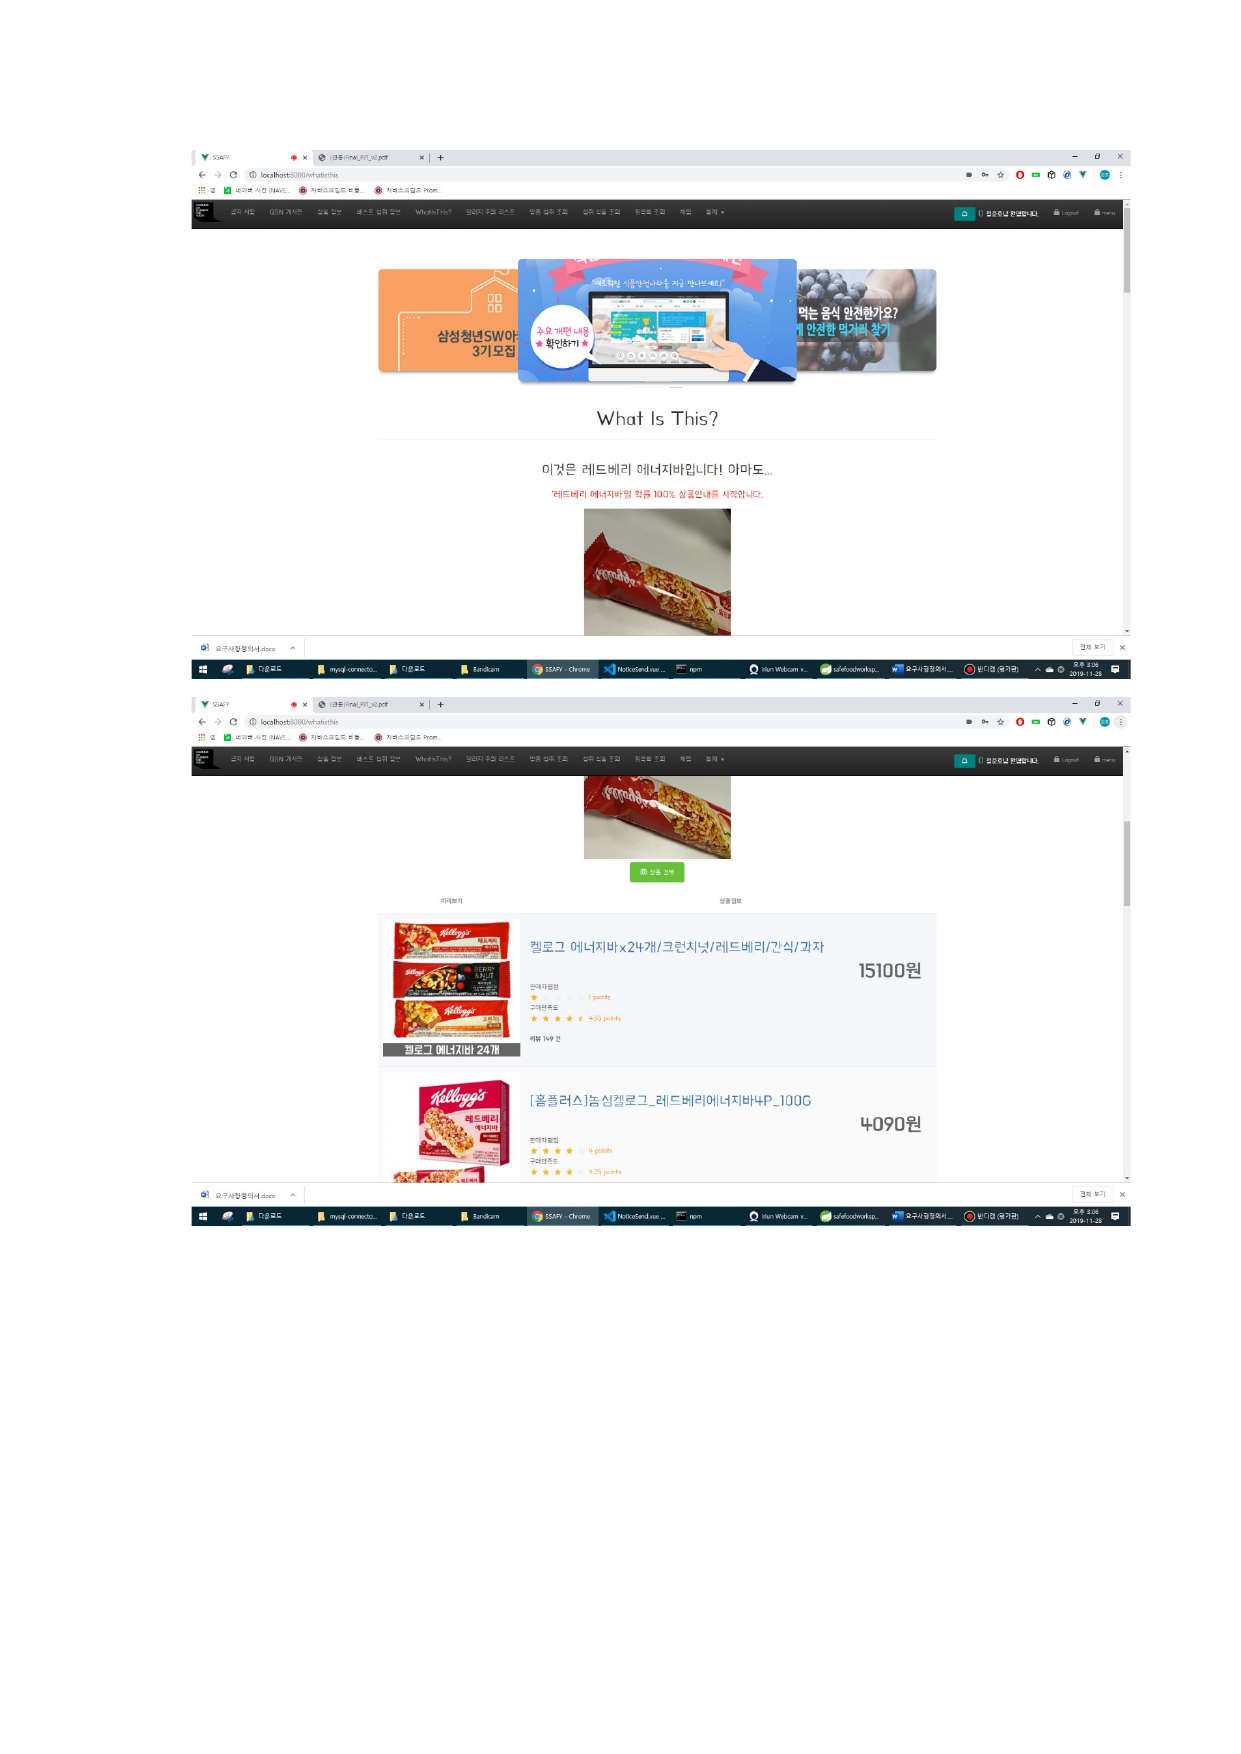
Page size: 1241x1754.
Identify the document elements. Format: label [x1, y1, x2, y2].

picture [191, 150, 1131, 679]
picture [191, 697, 1131, 1226]
